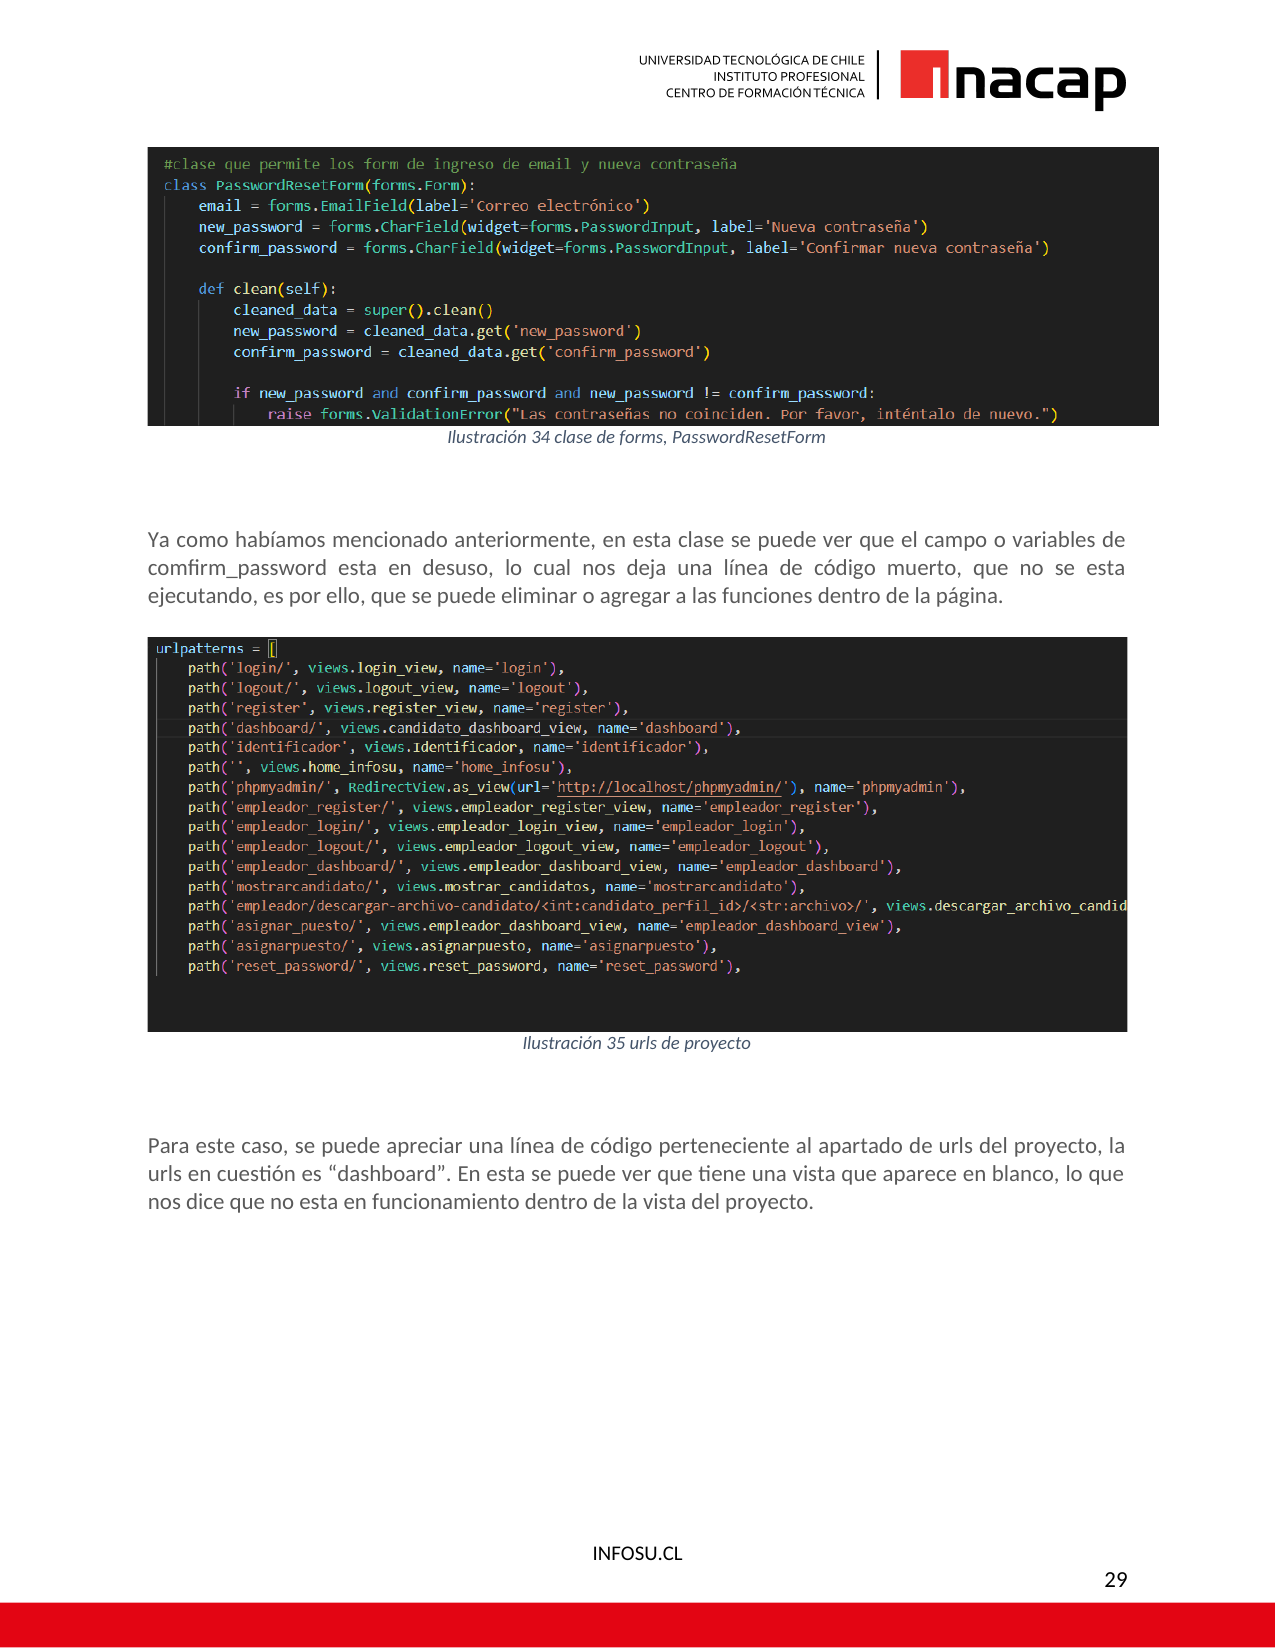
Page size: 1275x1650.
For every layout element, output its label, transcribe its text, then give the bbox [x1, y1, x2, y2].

text Para este caso, se puede apreciar una línea de código perteneciente al apartado de urls del proyecto, la urls en cuestión es “dashboard”. En esta se puede ver que tiene una vista que aparece en blanco, lo que nos dice que no esta en funcionamiento dentro de la vista del proyecto. [148, 1131, 1127, 1215]
picture [147, 637, 1128, 1032]
picture [636, 46, 1128, 112]
picture [147, 147, 1159, 426]
text Ya como habíamos mencionado anteriormente, en esta clase se puede ver que el campo o variables de comfirm_password esta en desuso, lo cual nos deja una línea de código muerto, que no se esta ejecutando, es por ello, que se puede eliminar o agregar a las funciones dentro de la página. [148, 525, 1127, 609]
